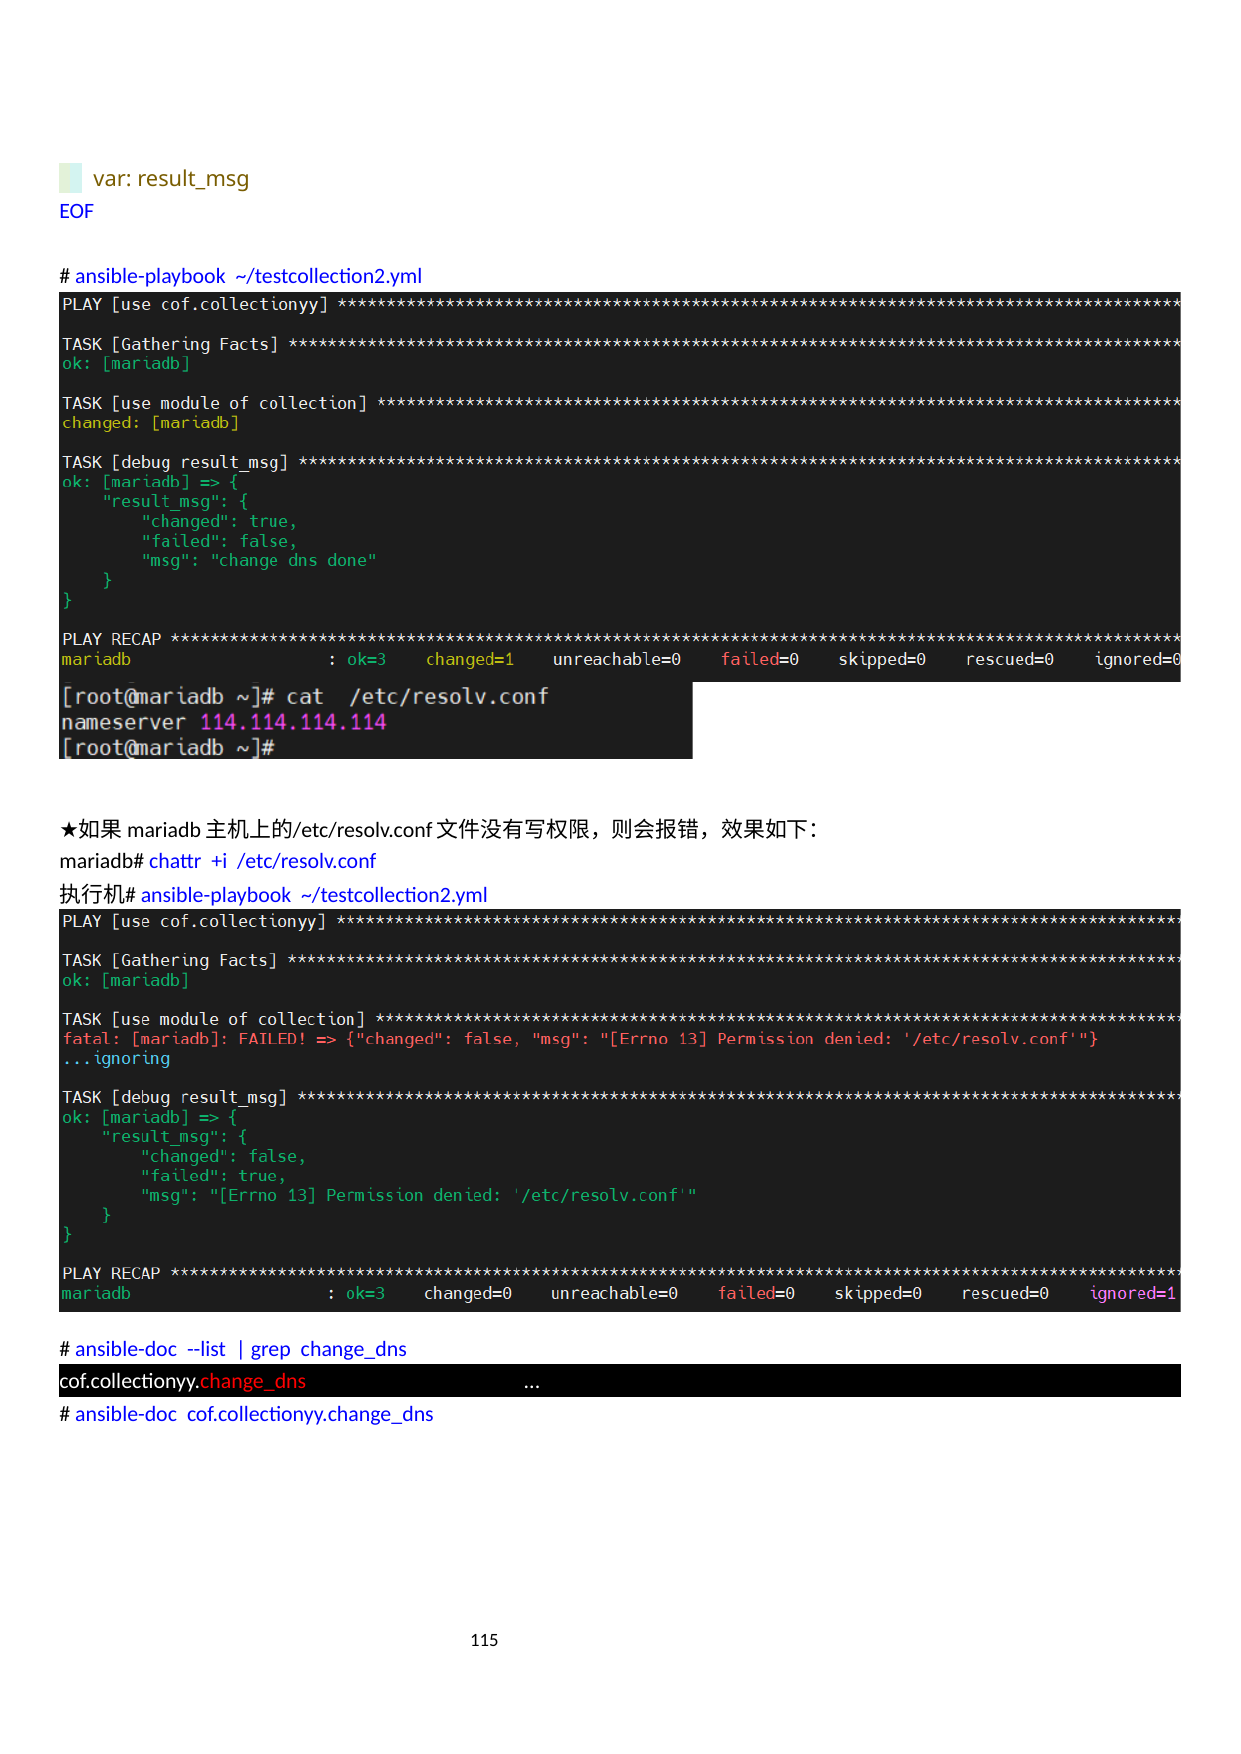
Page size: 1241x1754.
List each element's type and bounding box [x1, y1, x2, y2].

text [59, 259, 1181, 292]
picture [59, 292, 1181, 759]
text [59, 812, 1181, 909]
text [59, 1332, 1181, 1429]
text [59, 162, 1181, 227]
picture [59, 909, 1181, 1312]
